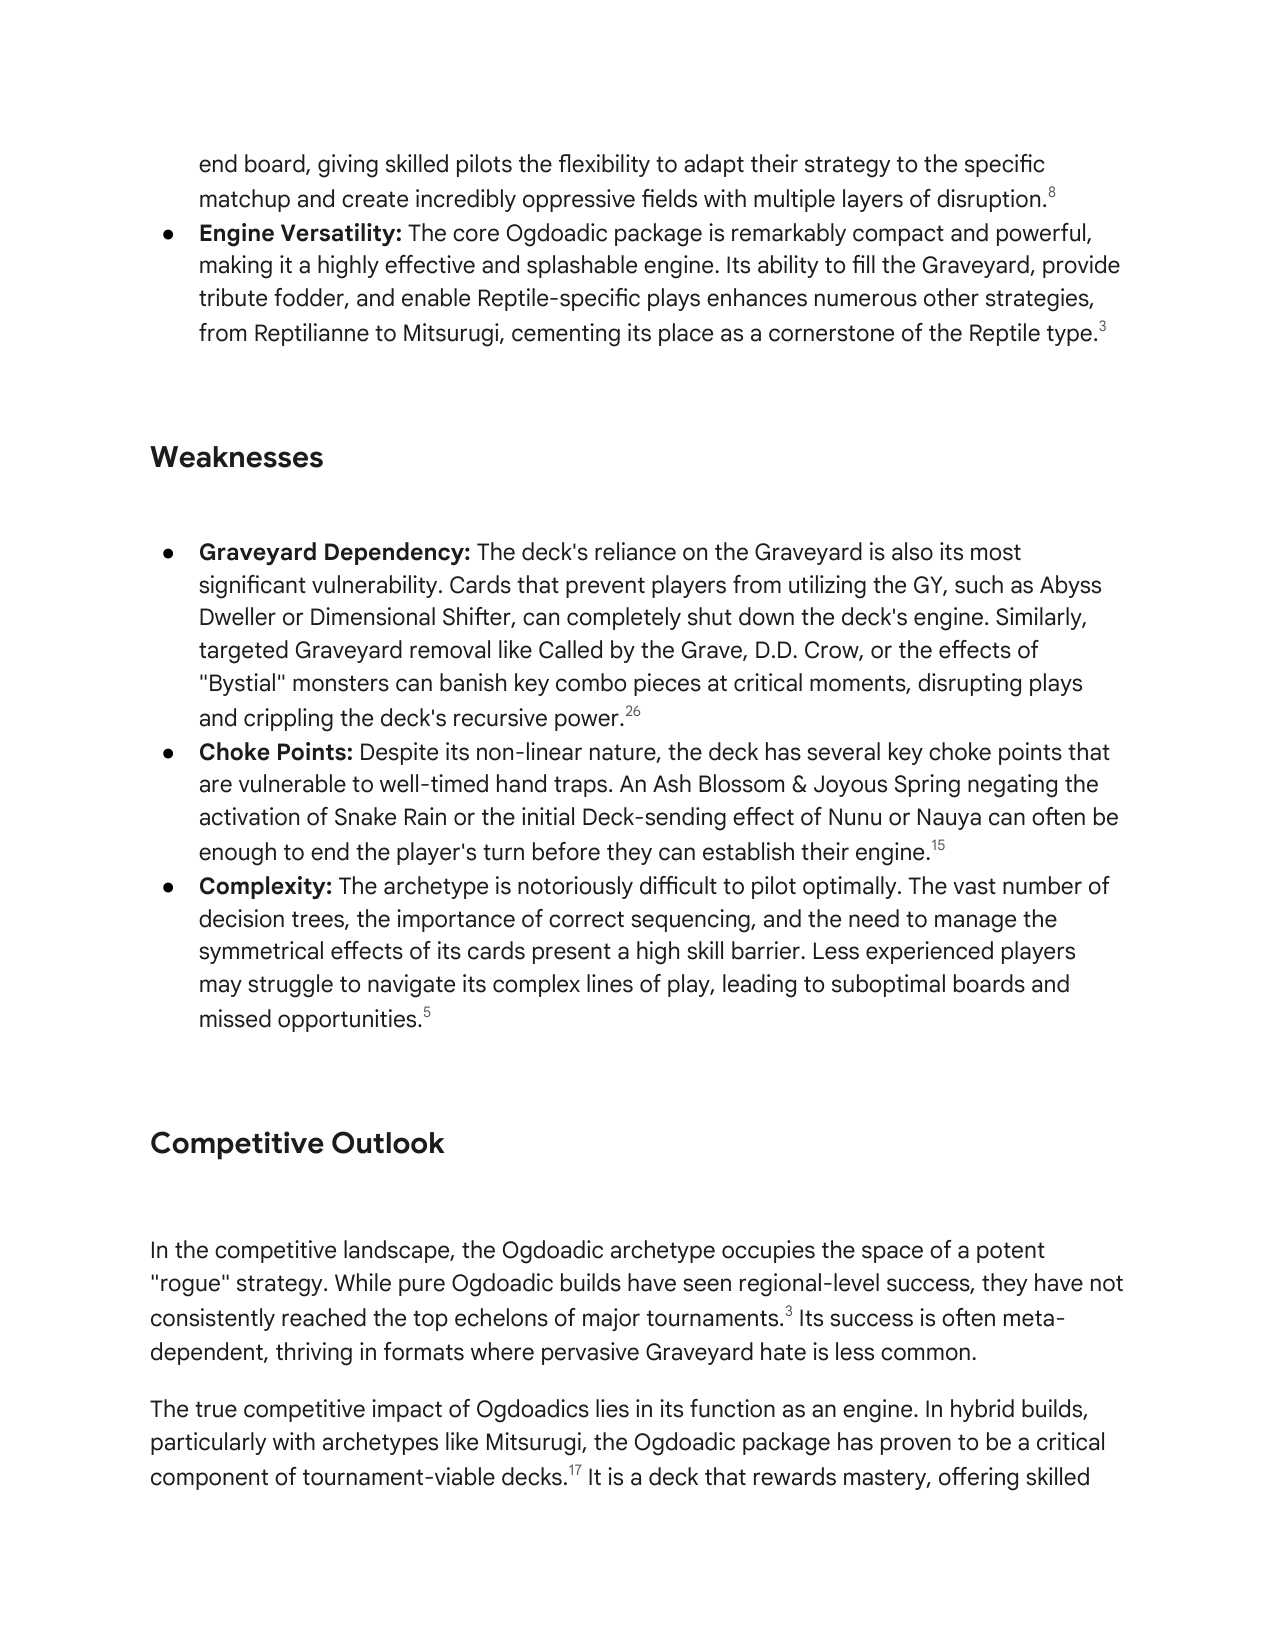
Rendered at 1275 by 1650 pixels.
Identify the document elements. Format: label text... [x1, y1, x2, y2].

text In the competitive landscape, the Ogdoadic archetype occupies the space of a potent "rogue" strategy. While pure Ogdoadic builds have seen regional-level success, they have not consistently reached the top echelons of major tournaments.3 Its success is often meta-dependent, thriving in formats where pervasive Graveyard hate is less common. [150, 1237, 1125, 1367]
list Graveyard Dependency: The deck's reliance on the Graveyard is also its most significant vulnerability. Cards that prevent players from utilizing the GY, such as Abyss Dweller or Dimensional Shifter, can completely shut down the deck's engine. Similarly, targeted Graveyard removal like Called by the Grave, D.D. Crow, or the effects of "Bystial" monsters can banish key combo pieces at critical moments, disrupting plays and crippling the deck's recursive power.26 [161, 538, 1125, 733]
subtitle Competitive Outlook [150, 1125, 1125, 1161]
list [161, 150, 1125, 214]
list Engine Versatility: The core Ogdoadic package is remarkably compact and powerful, making it a highly effective and splashable engine. Its ability to fill the Graveyard, provide tribute fodder, and enable Reptile-specific plays enhances numerous other strategies, from Reptilianne to Mitsurugi, cementing its place as a cornerstone of the Reptile type.3 [161, 219, 1125, 349]
list Choke Points: Despite its non-linear nature, the deck has several key choke points that are vulnerable to well-timed hand traps. An Ash Blossom & Joyous Spring negating the activation of Snake Rain or the initial Deck-sending effect of Nunu or Nauya can often be enough to end the player's turn before they can establish their engine.15 [161, 738, 1125, 868]
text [150, 1396, 1125, 1493]
list Complexity: The archetype is notoriously difficult to pilot optimally. The vast number of decision trees, the importance of correct sequencing, and the need to manage the symmetrical effects of its cards present a high skill barrier. Less experienced players may struggle to navigate its complex lines of play, leading to suboptimal boards and missed opportunities.5 [161, 872, 1125, 1035]
subtitle Weaknesses [150, 439, 1125, 475]
